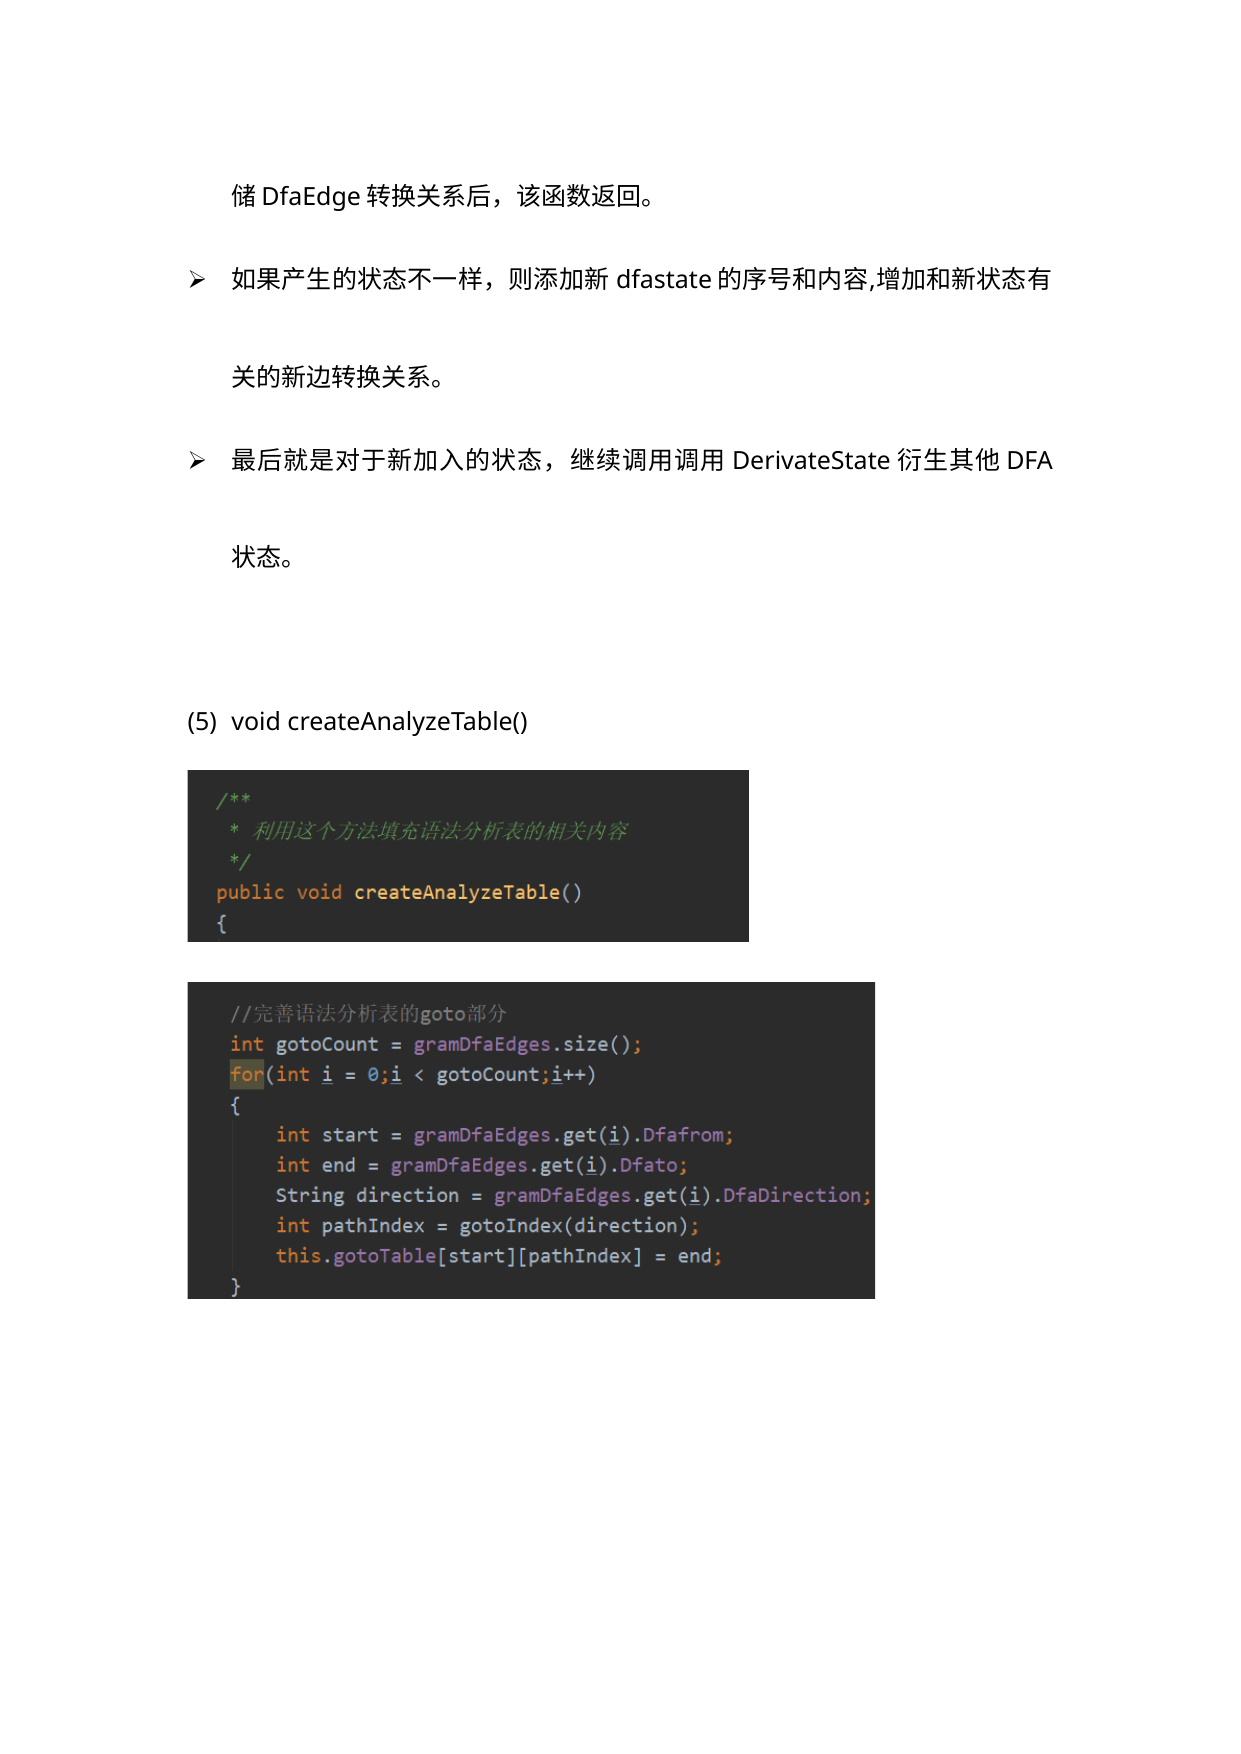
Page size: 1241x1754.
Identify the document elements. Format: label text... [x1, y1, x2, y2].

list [187, 162, 1053, 227]
picture [187, 770, 749, 942]
list 最后就是对于新加入的状态，继续调用调用DerivateState衍生其他DFA状态。 [187, 426, 1053, 588]
list void createAnalyzeTable() [187, 688, 1053, 753]
list 如果产生的状态不一样，则添加新dfastate的序号和内容,增加和新状态有关的新边转换关系。 [187, 245, 1053, 408]
picture [187, 982, 876, 1299]
